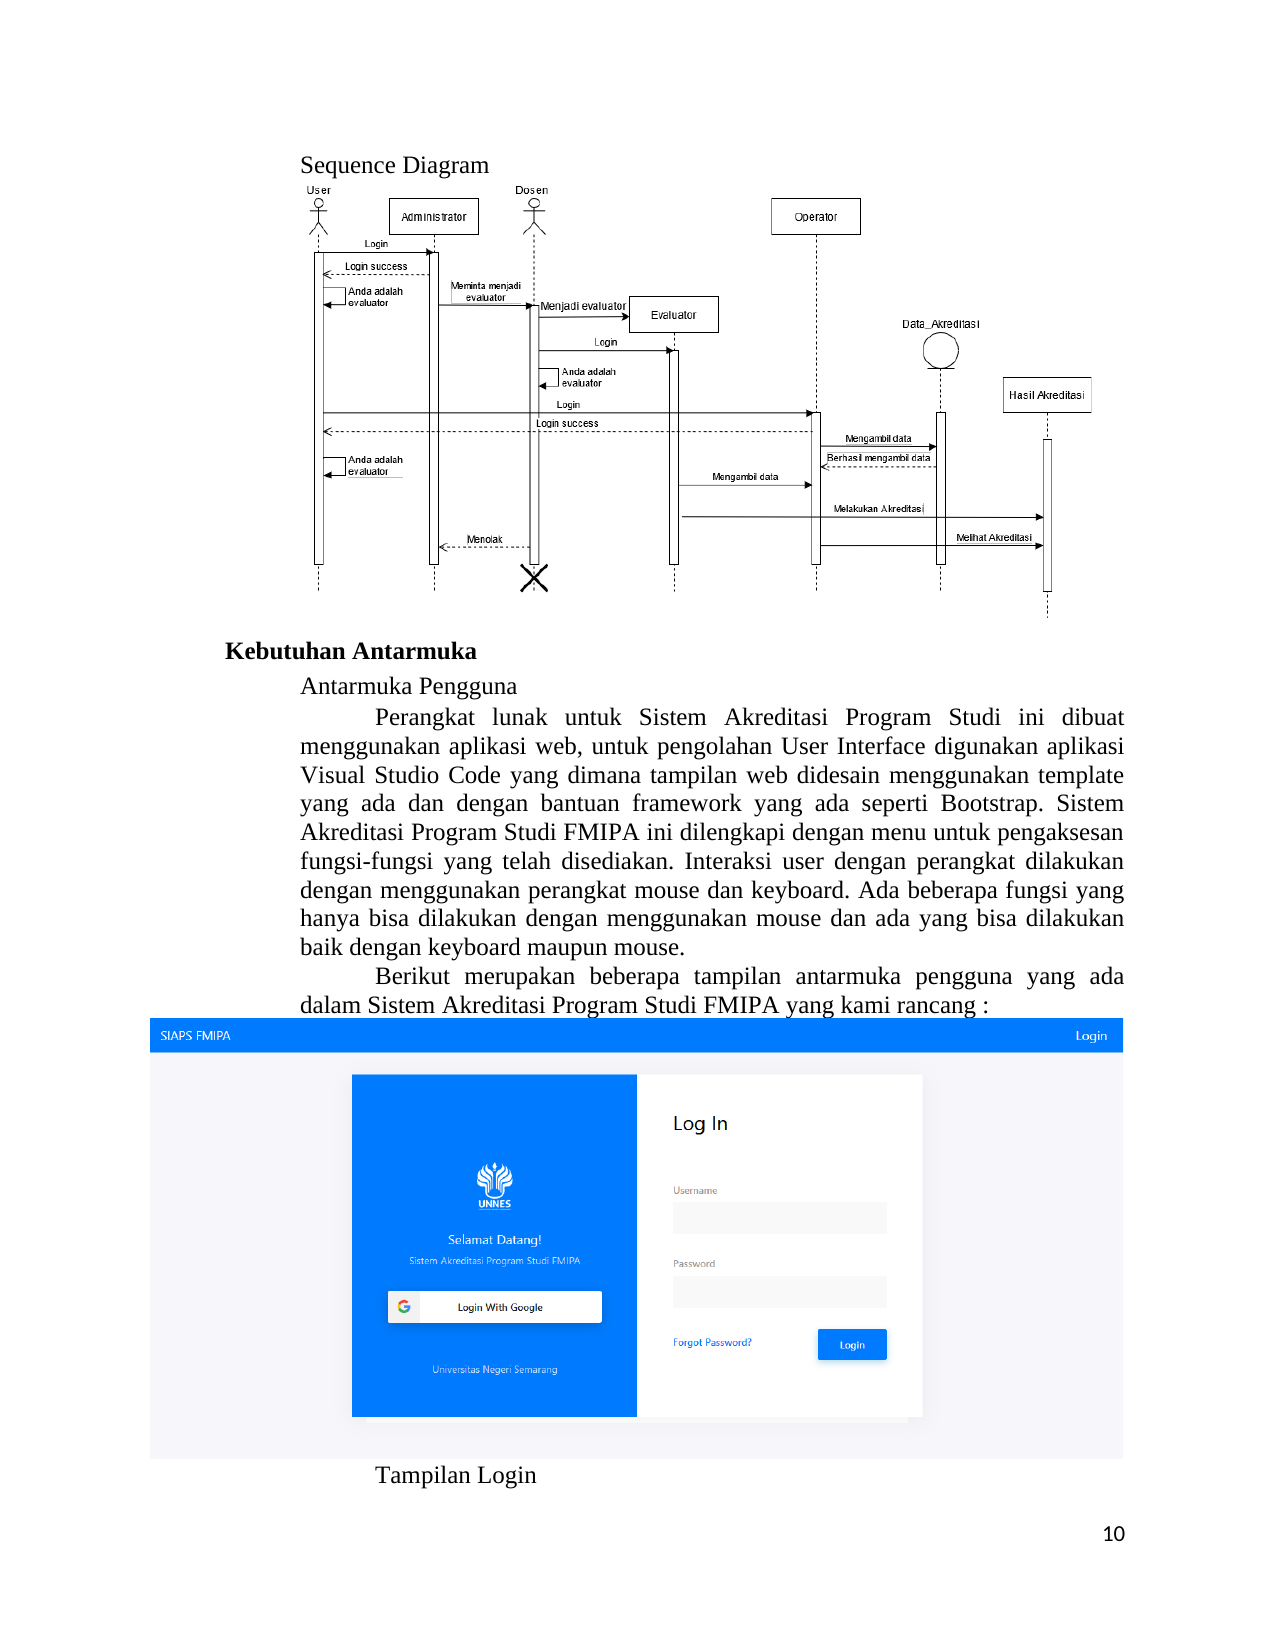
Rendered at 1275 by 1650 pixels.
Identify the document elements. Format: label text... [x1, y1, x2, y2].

picture [300, 181, 1092, 618]
subtitle Kebutuhan Antarmuka [225, 636, 1125, 665]
subtitle Antarmuka Pengguna [300, 671, 1125, 700]
text Berikut merupakan beberapa tampilan antarmuka pengguna yang ada dalam Sistem Akreditasi Program Studi FMIPA yang kami rancang : [300, 961, 1125, 1018]
text Perangkat lunak untuk Sistem Akreditasi Program Studi ini dibuat menggunakan aplikasi web, untuk pengolahan User Interface digunakan aplikasi Visual Studio Code yang dimana tampilan web didesain menggunakan template yang ada dan dengan bantuan framework yang ada seperti Bootstrap. Sistem Akreditasi Program Studi FMIPA ini dilengkapi dengan menu untuk pengaksesan fungsi-fungsi yang telah disediakan. Interaksi user dengan perangkat dilakukan dengan menggunakan perangkat mouse dan keyboard. Ada beberapa fungsi yang hanya bisa dilakukan dengan menggunakan mouse dan ada yang bisa dilakukan baik dengan keyboard maupun mouse. [300, 702, 1125, 961]
subtitle Sequence Diagram [300, 150, 1125, 179]
picture [150, 1018, 1124, 1459]
